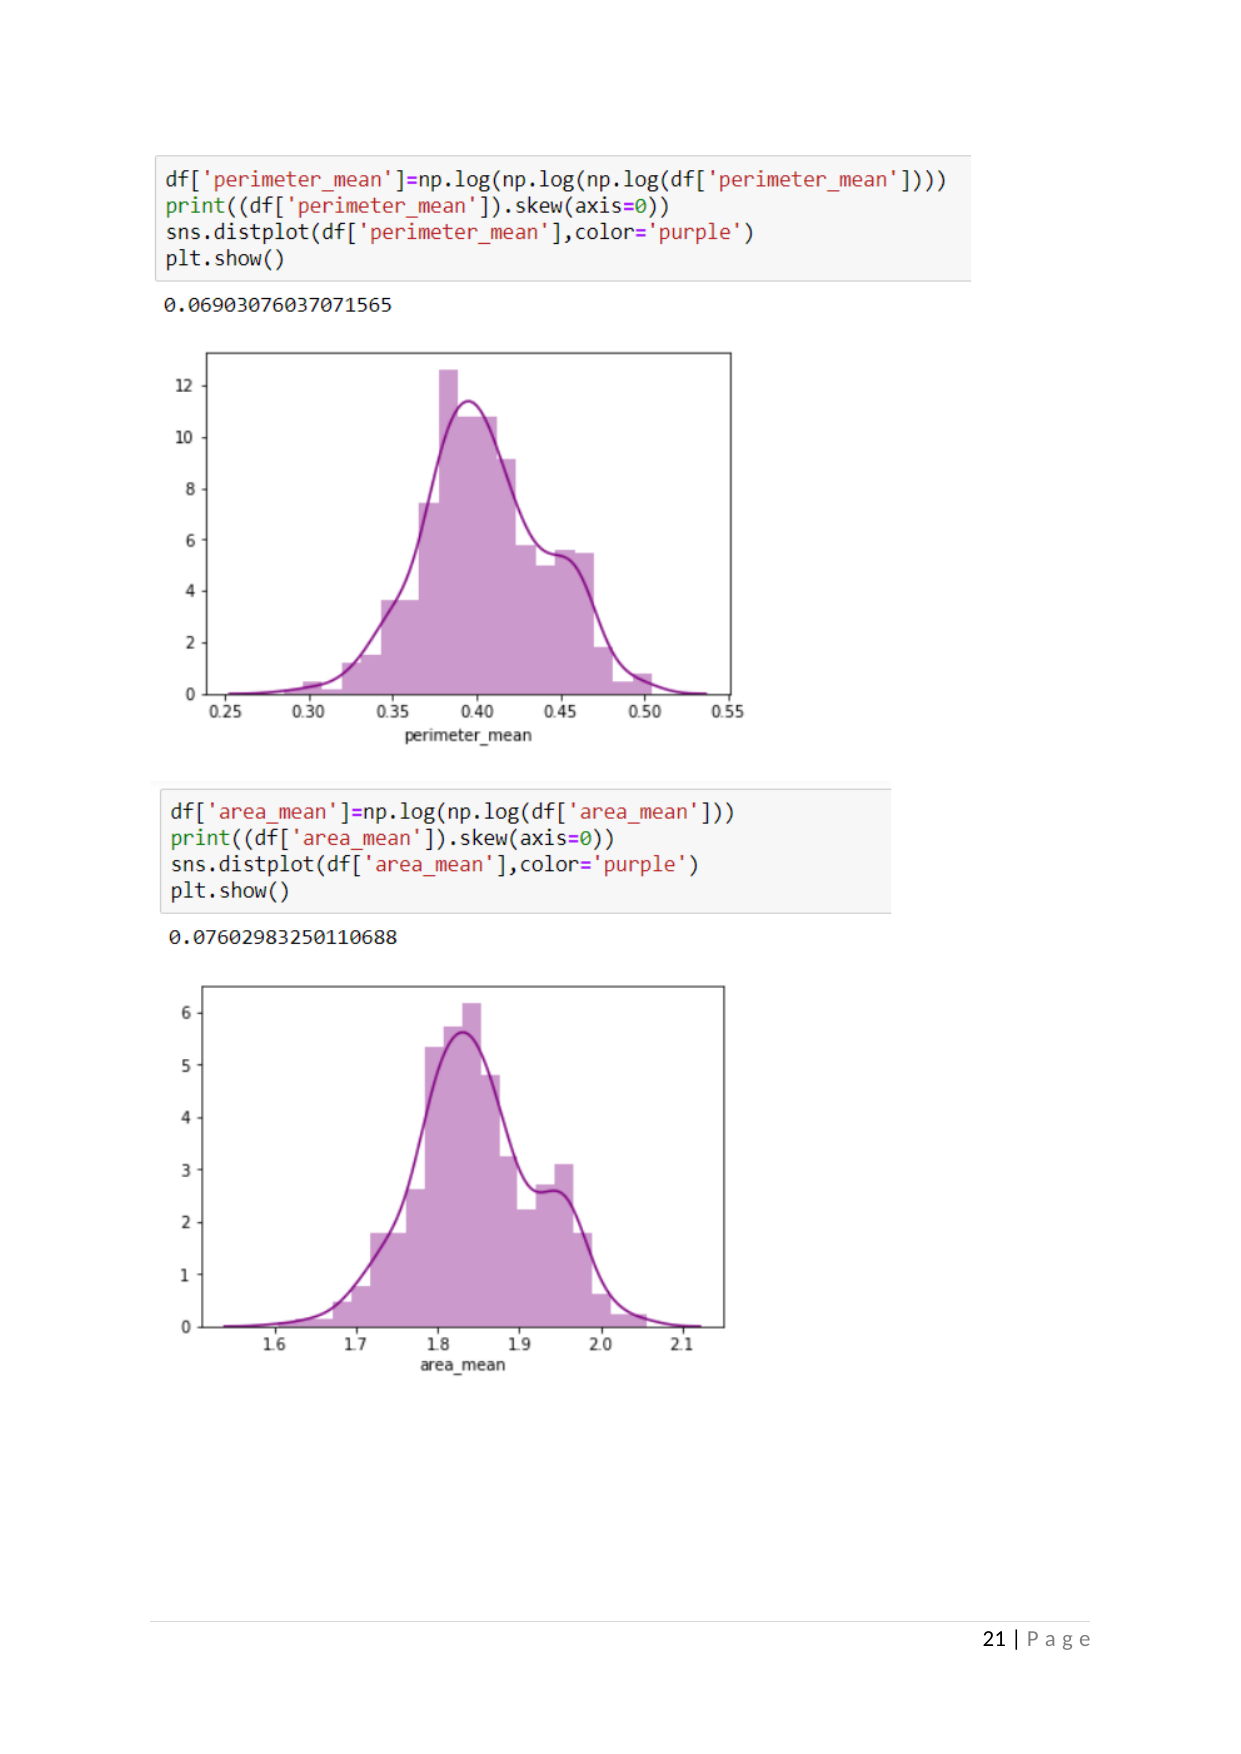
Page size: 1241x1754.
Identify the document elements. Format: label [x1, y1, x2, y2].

picture [150, 781, 892, 1405]
picture [150, 150, 972, 779]
